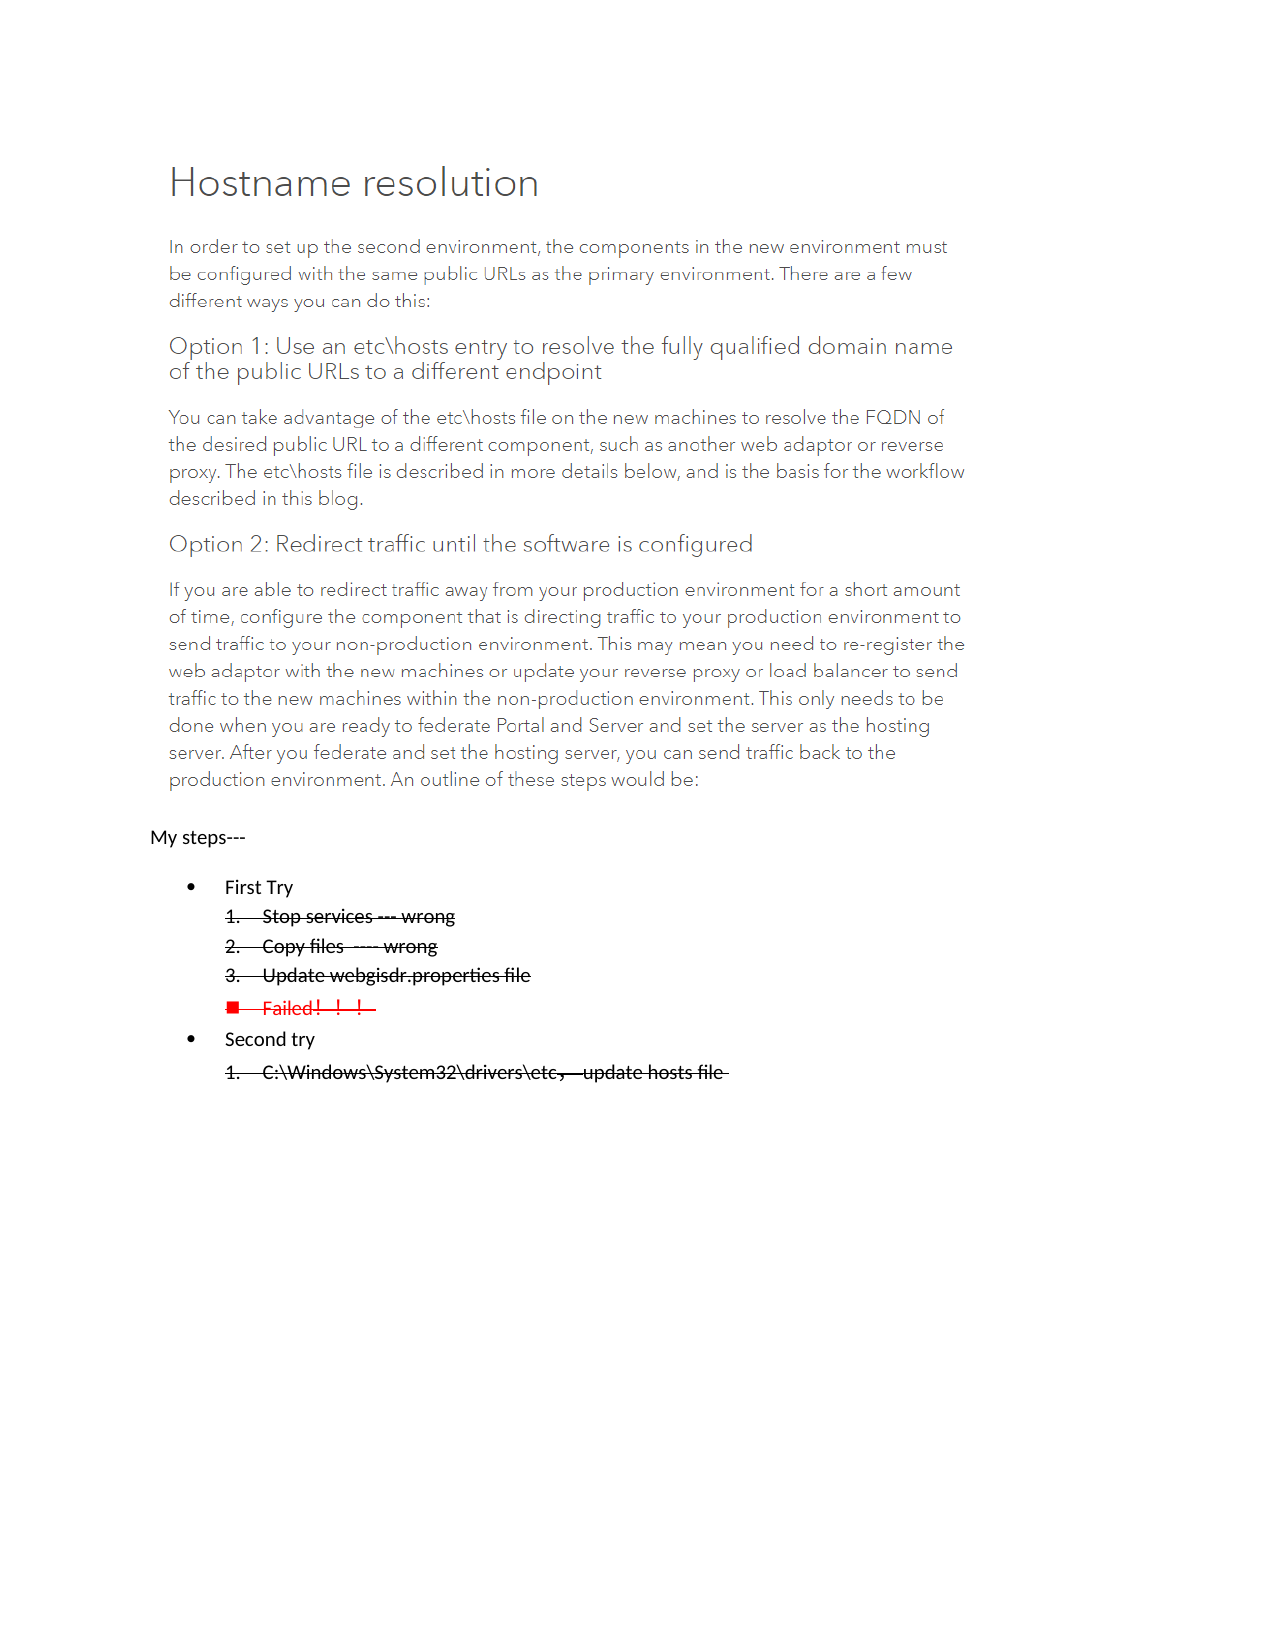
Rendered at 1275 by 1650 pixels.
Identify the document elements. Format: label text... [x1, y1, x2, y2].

list Copy files ---- wrong [225, 933, 1125, 958]
list Stop services --- wrong [225, 904, 1125, 929]
list First Try [187, 874, 1125, 900]
picture [150, 150, 1125, 800]
list Second try [187, 1026, 1125, 1051]
list C:\Windows\System32\drivers\etc， update hosts file [225, 1055, 1125, 1085]
text My steps--- [150, 824, 1125, 850]
list Failed！！！ [225, 991, 1125, 1021]
list Update webgisdr.properties file [225, 962, 1125, 987]
